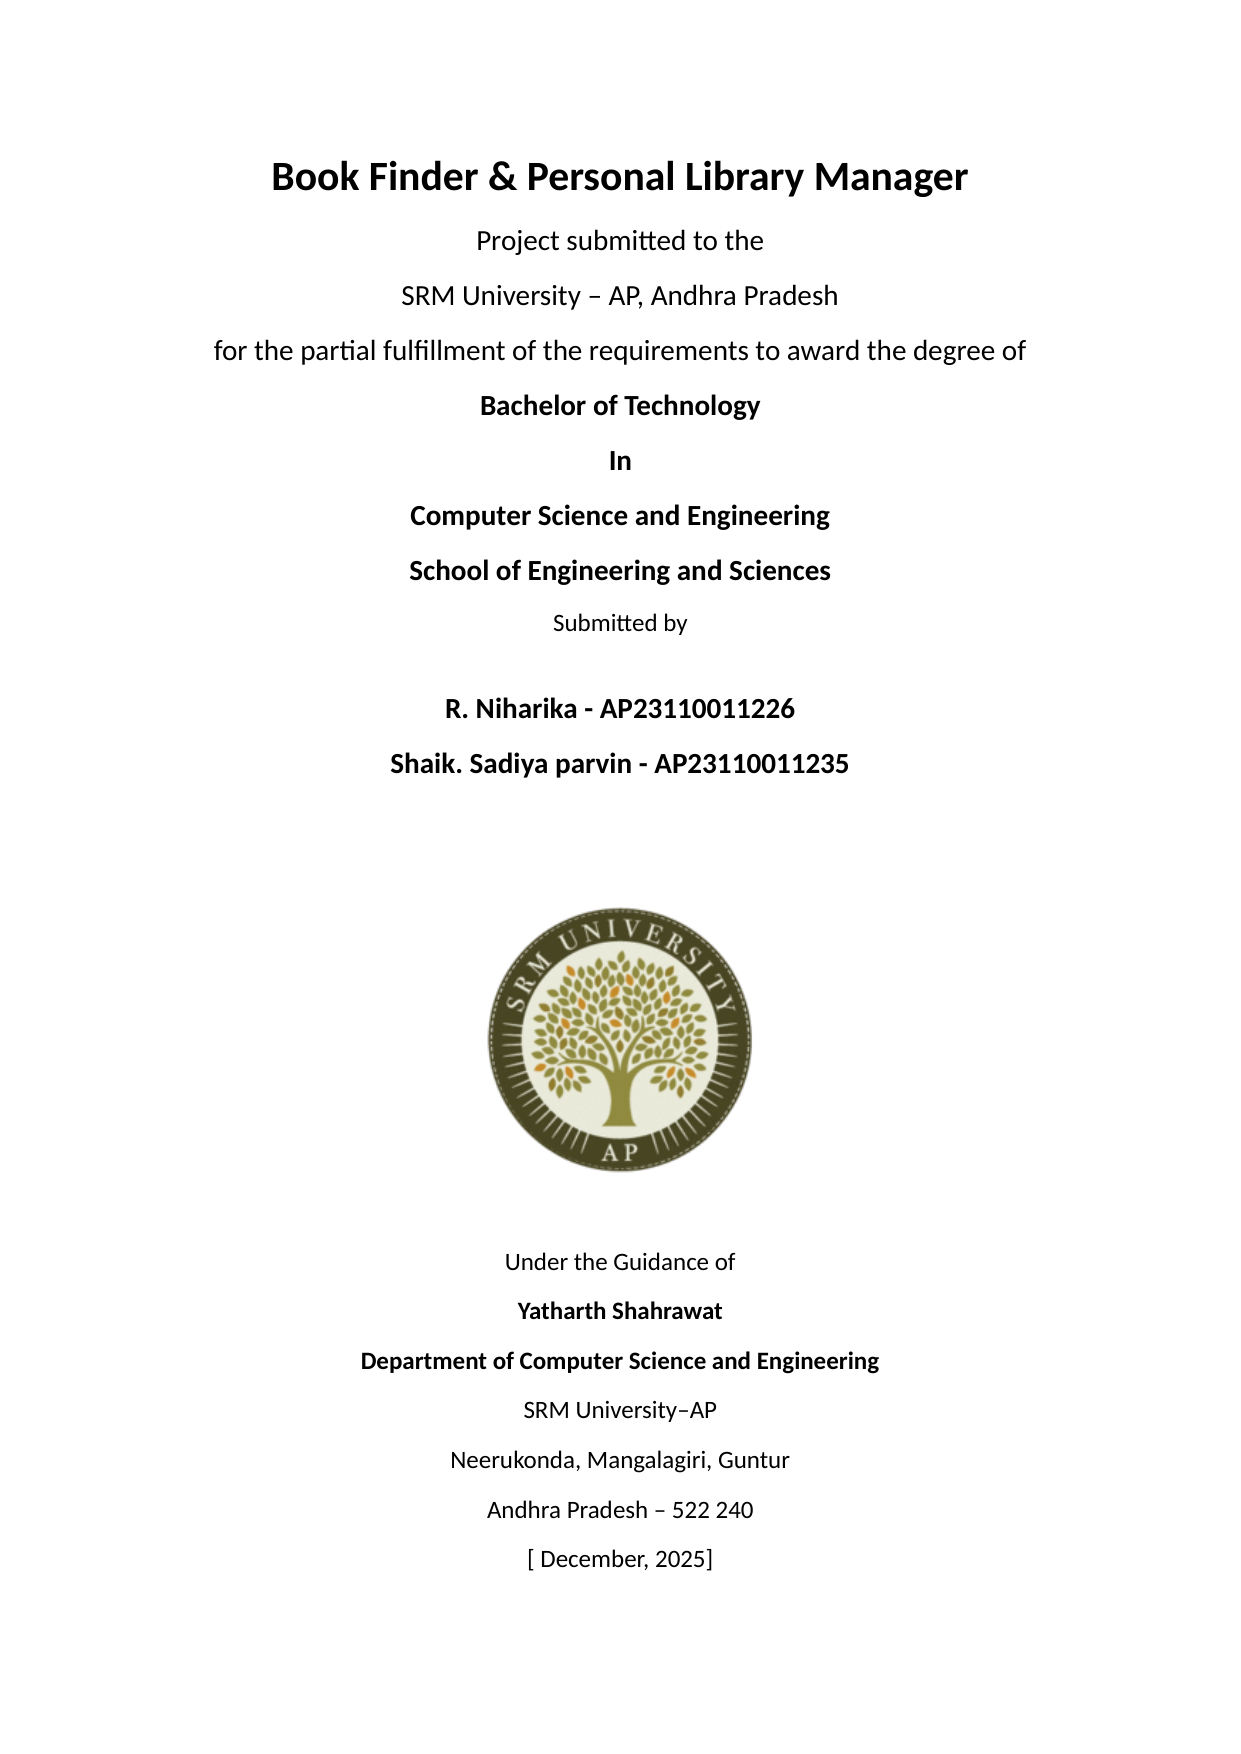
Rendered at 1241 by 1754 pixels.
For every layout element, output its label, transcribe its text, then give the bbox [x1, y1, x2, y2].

text for the partial fulfillment of the requirements to award the degree of [150, 332, 1090, 367]
text Computer Science and Engineering [150, 497, 1090, 533]
text Neerukonda, Mangalagiri, Guntur [150, 1444, 1090, 1475]
text Under the Guidance of [150, 1246, 1090, 1276]
text Shaik. Sadiya parvin - AP23110011235 [150, 745, 1090, 781]
text SRM University – AP, Andhra Pradesh [150, 277, 1090, 312]
text SRM University–AP [150, 1395, 1090, 1425]
text Bachelor of Technology [150, 387, 1090, 422]
text Project submitted to the [150, 222, 1090, 257]
text In [150, 442, 1090, 478]
picture [478, 896, 762, 1181]
text Andhra Pradesh – 522 240 [150, 1494, 1090, 1524]
text R. Niharika - AP23110011226 [150, 657, 1090, 726]
text [ December, 2025] [150, 1543, 1090, 1574]
text Department of Computer Science and Engineering [150, 1345, 1090, 1376]
text School of Engineering and Sciences [150, 552, 1090, 588]
text Submitted by [150, 607, 1090, 638]
text Yatharth Shahrawat [150, 1296, 1090, 1326]
text Book Finder & Personal Library Manager [150, 150, 1090, 201]
